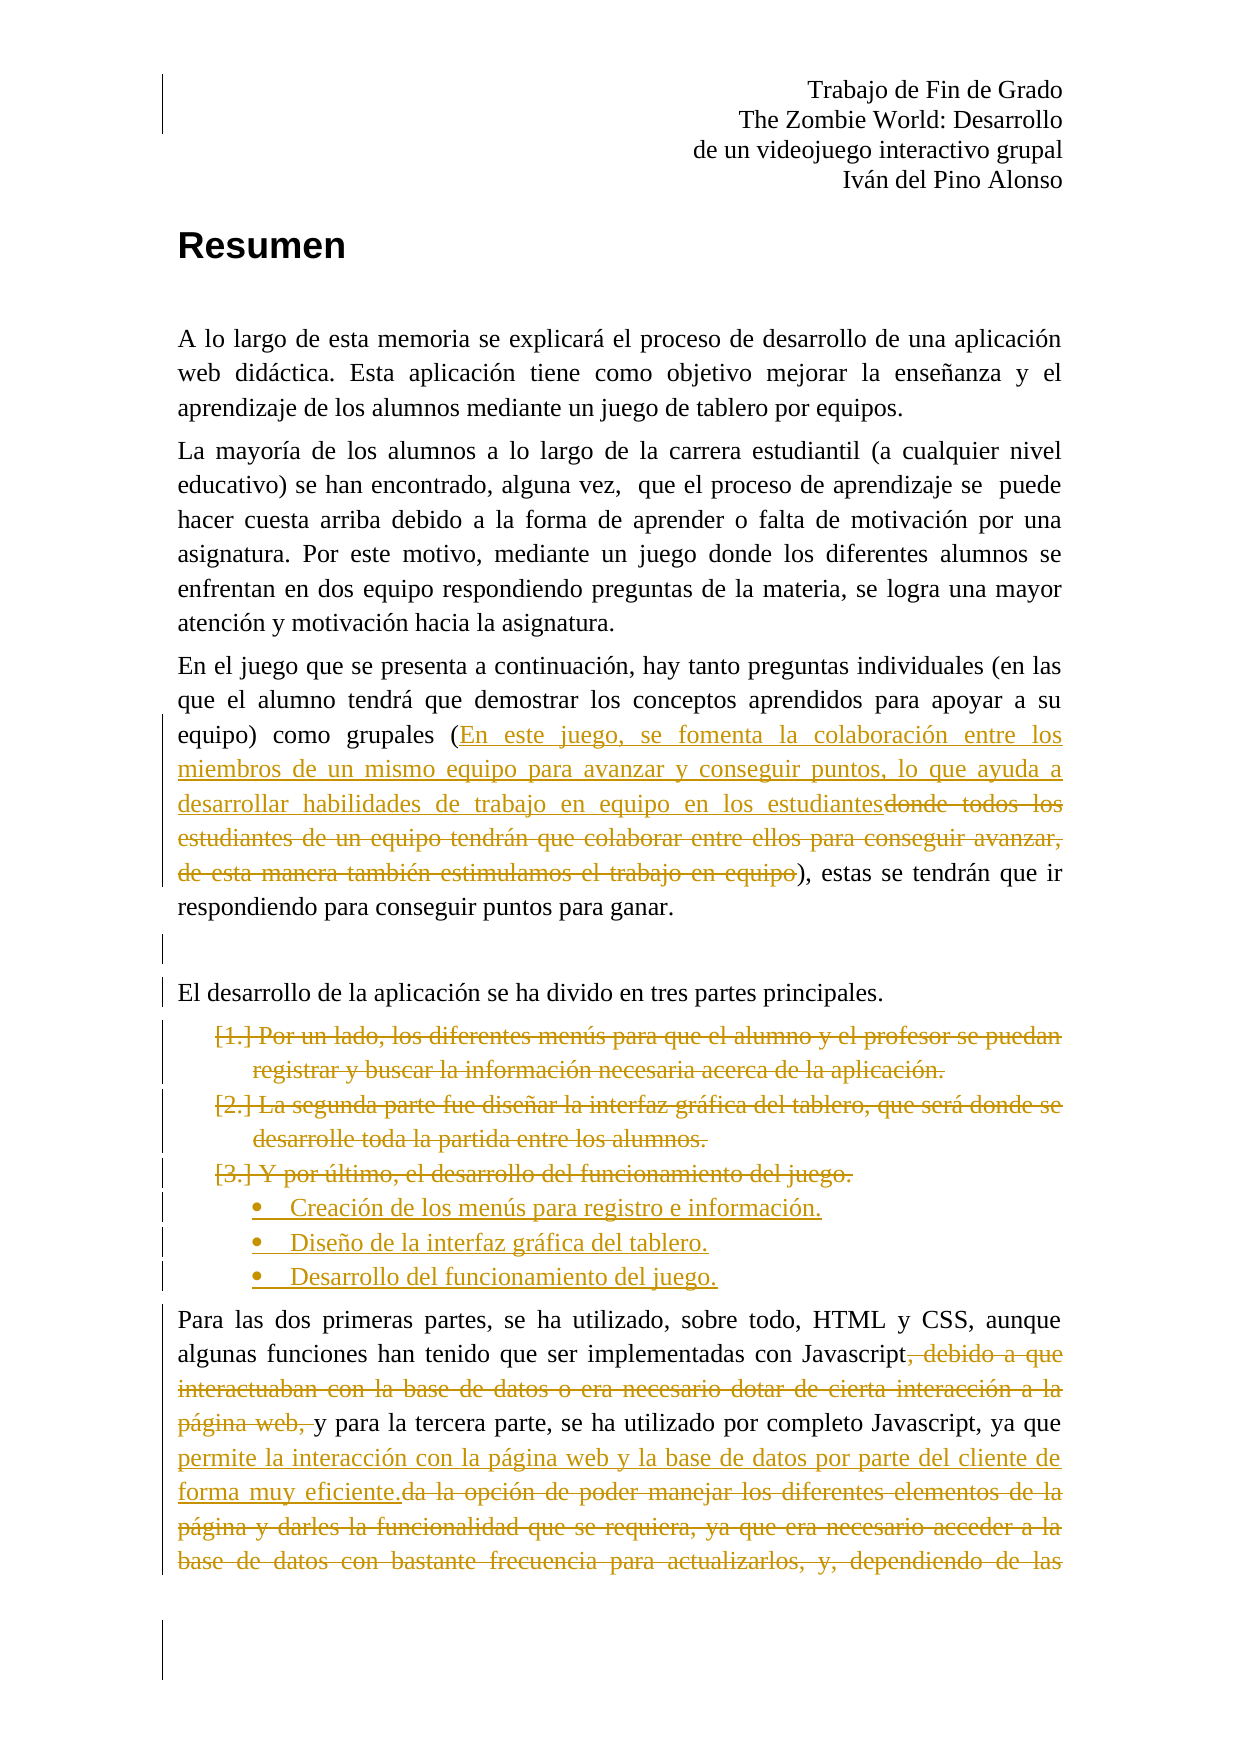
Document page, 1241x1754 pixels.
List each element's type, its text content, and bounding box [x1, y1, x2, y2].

text A lo largo de esta memoria se explicará el proceso de desarrollo de una aplicación web didáctica. Esta aplicación tiene como objetivo mejorar la enseñanza y el aprendizaje de los alumnos mediante un juego de tablero por equipos. [177, 323, 1063, 422]
text En el juego que se presenta a continuación, hay tanto preguntas individuales (en las que el alumno tendrá que demostrar los conceptos aprendidos para apoyar a su equipo) como grupales (), estas se tendrán que ir respondiendo para conseguir puntos para ganar. [177, 780, 1063, 839]
text Resumen [177, 224, 1063, 267]
text El desarrollo de la aplicación se ha divido en tres partes principales. [177, 977, 1063, 1007]
text En el juego que se presenta a continuación, hay tanto preguntas individuales (en las que el alumno tendrá que demostrar los conceptos aprendidos para apoyar a su equipo) como grupales (), estas se tendrán que ir respondiendo para conseguir puntos para ganar. [177, 650, 1063, 779]
text En el juego que se presenta a continuación, hay tanto preguntas individuales (en las que el alumno tendrá que demostrar los conceptos aprendidos para apoyar a su equipo) como grupales (), estas se tendrán que ir respondiendo para conseguir puntos para ganar. [177, 840, 1063, 921]
text La mayoría de los alumnos a lo largo de la carrera estudiantil (a cualquier nivel educativo) se han encontrado, alguna vez, que el proceso de aprendizaje se puede hacer cuesta arriba debido a la forma de aprender o falta de motivación por una asignatura. Por este motivo, mediante un juego donde los diferentes alumnos se enfrentan en dos equipo respondiendo preguntas de la materia, se logra una mayor atención y motivación hacia la asignatura. [177, 435, 1063, 637]
